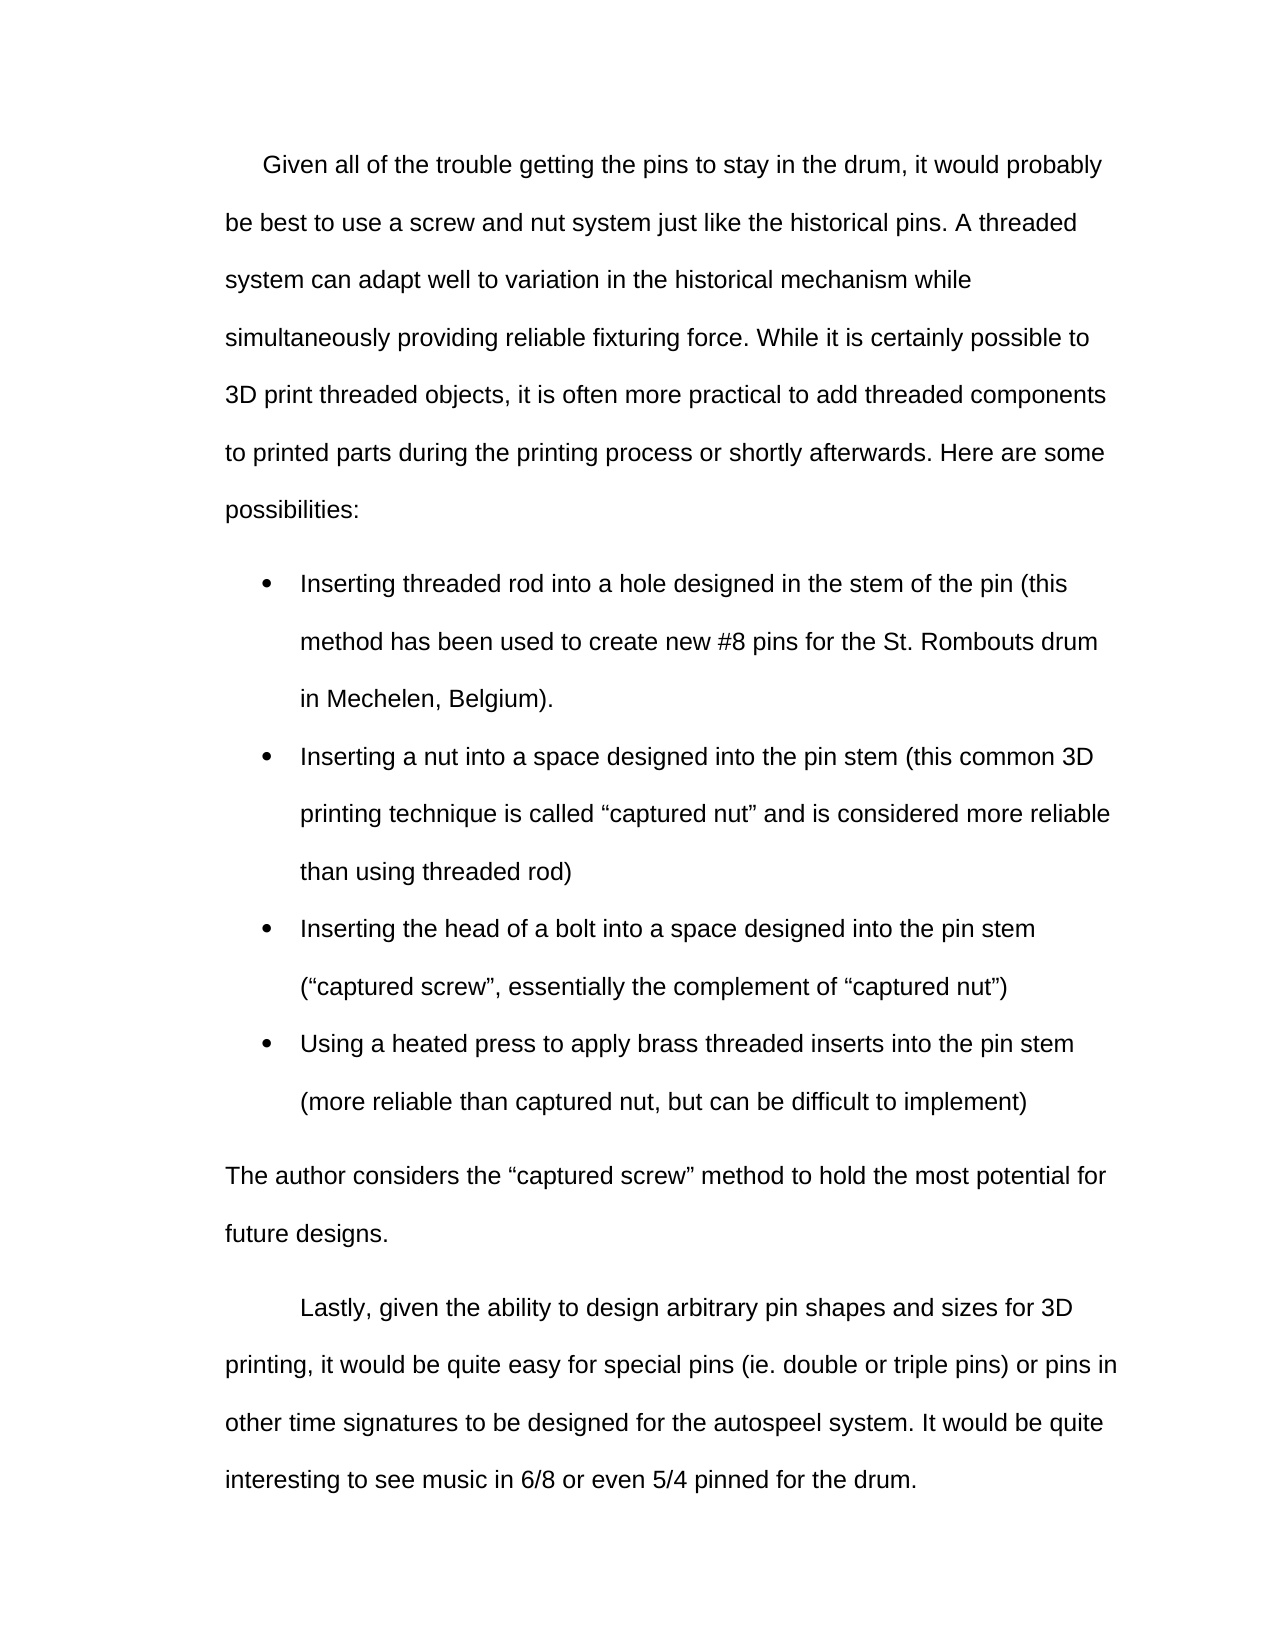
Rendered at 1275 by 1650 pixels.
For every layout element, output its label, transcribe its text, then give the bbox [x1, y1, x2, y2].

text The author considers the “captured screw” method to hold the most potential for future designs. [225, 1161, 1125, 1247]
text Given all of the trouble getting the pins to stay in the drum, it would probably be best to use a screw and nut system just like the historical pins. A threaded system can adapt well to variation in the historical mechanism while simultaneously providing reliable fixturing force. While it is certainly possible to 3D print threaded objects, it is often more practical to add threaded components to printed parts during the printing process or shortly afterwards. Here are some possibilities: [225, 150, 1125, 524]
text Lastly, given the ability to design arbitrary pin shapes and sizes for 3D printing, it would be quite easy for special pins (ie. double or triple pins) or pins in other time signatures to be designed for the autospeel system. It would be quite interesting to see music in 6/8 or even 5/4 pinned for the drum. [225, 1293, 1125, 1494]
list Inserting threaded rod into a hole designed in the stem of the pin (this method has been used to create new #8 pins for the St. Rombouts drum in Mechelen, Belgium). [262, 569, 1125, 713]
list Inserting a nut into a space designed into the pin stem (this common 3D printing technique is called “captured nut” and is considered more reliable than using threaded rod) [262, 742, 1125, 886]
list Using a heated press to apply brass threaded inserts into the pin stem (more reliable than captured nut, but can be difficult to implement) [262, 1029, 1125, 1116]
list Inserting the head of a bolt into a space designed into the pin stem (“captured screw”, essentially the complement of “captured nut”) [262, 914, 1125, 1001]
